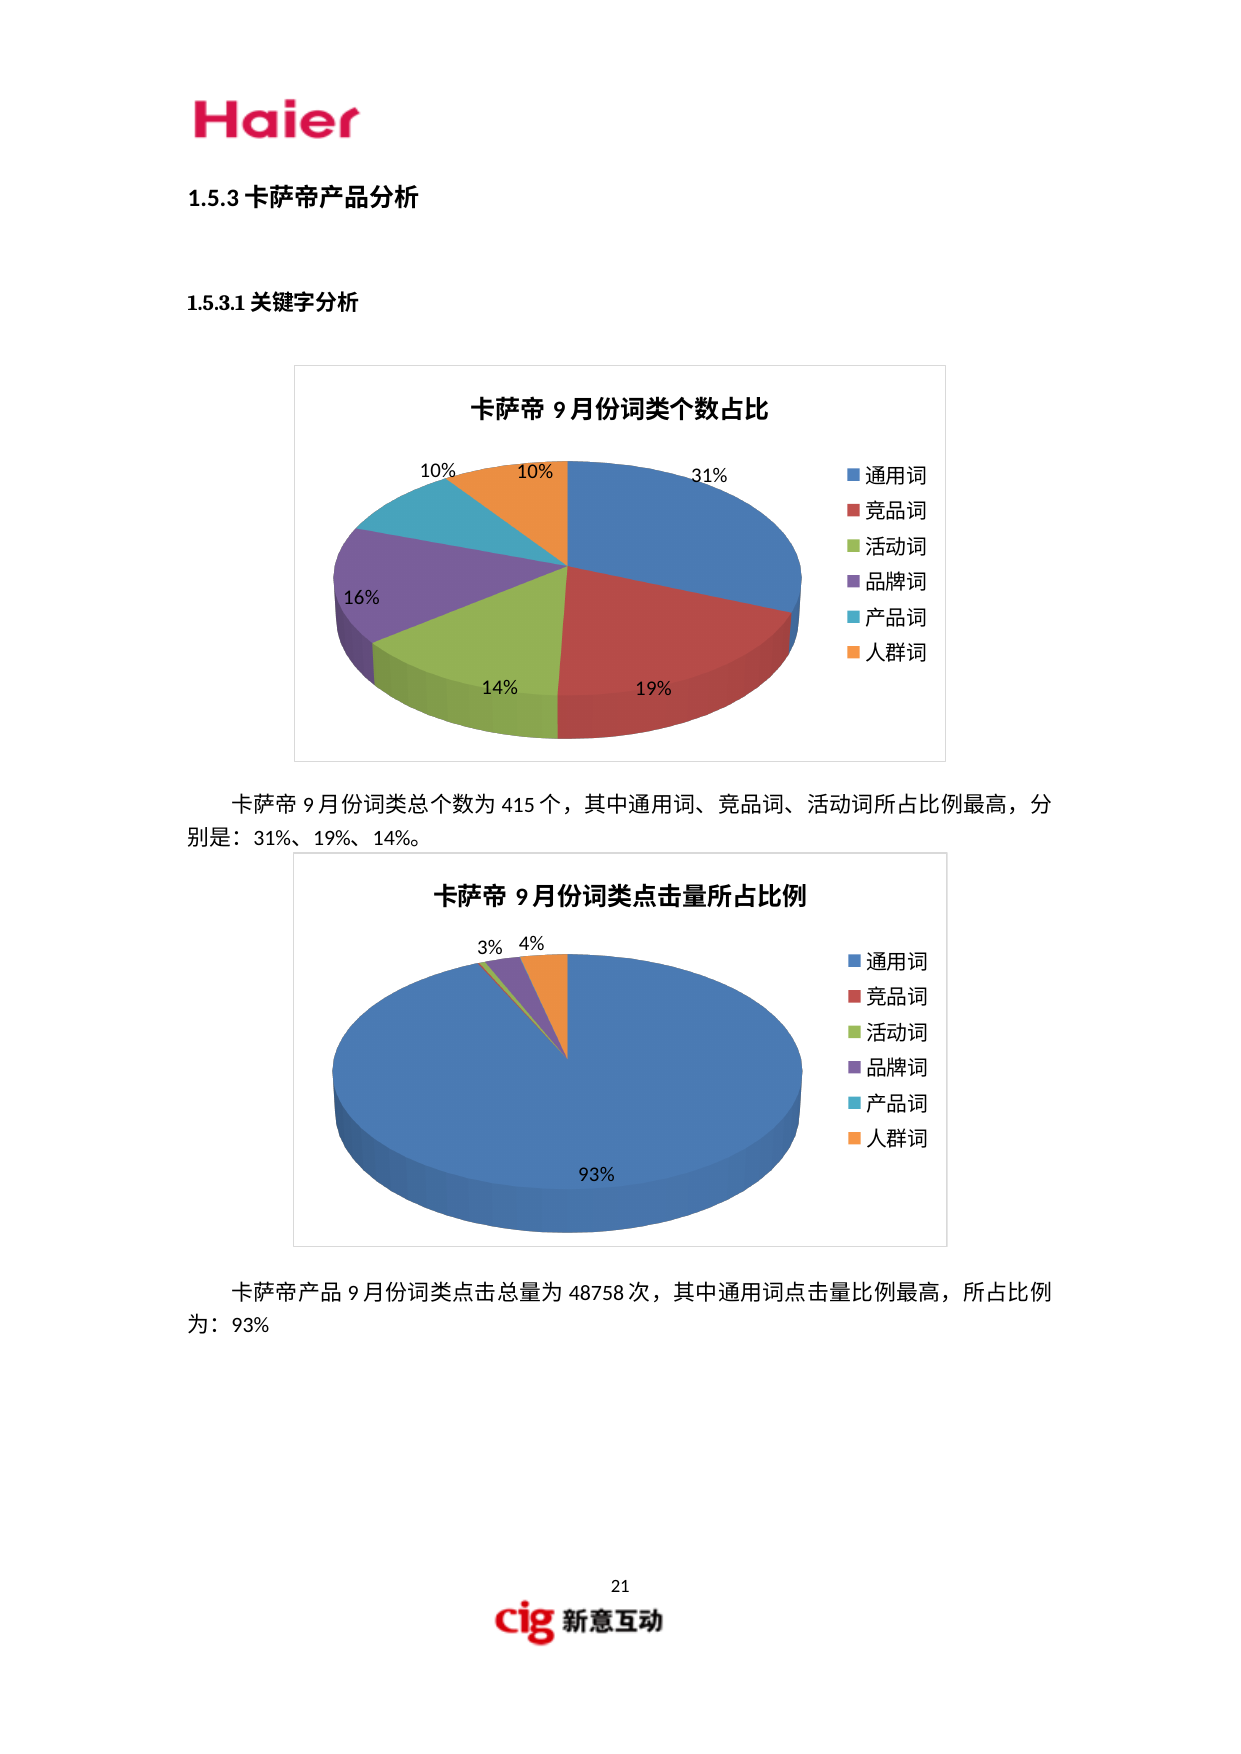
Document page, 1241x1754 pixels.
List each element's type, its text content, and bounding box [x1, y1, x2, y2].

subtitle 1.5.3卡萨帝产品分析 [187, 163, 1053, 228]
text 卡萨帝产品9月份词类点击总量为48758次，其中通用词点击量比例最高，所占比例为：93% [187, 1274, 1053, 1339]
subtitle 1.5.3.1 关键字分析 [187, 284, 1053, 317]
text 卡萨帝9月份词类总个数为415个，其中通用词、竞品词、活动词所占比例最高，分别是：31%、19%、14%。 [187, 787, 1053, 852]
picture [187, 88, 366, 143]
picture [492, 1597, 671, 1651]
